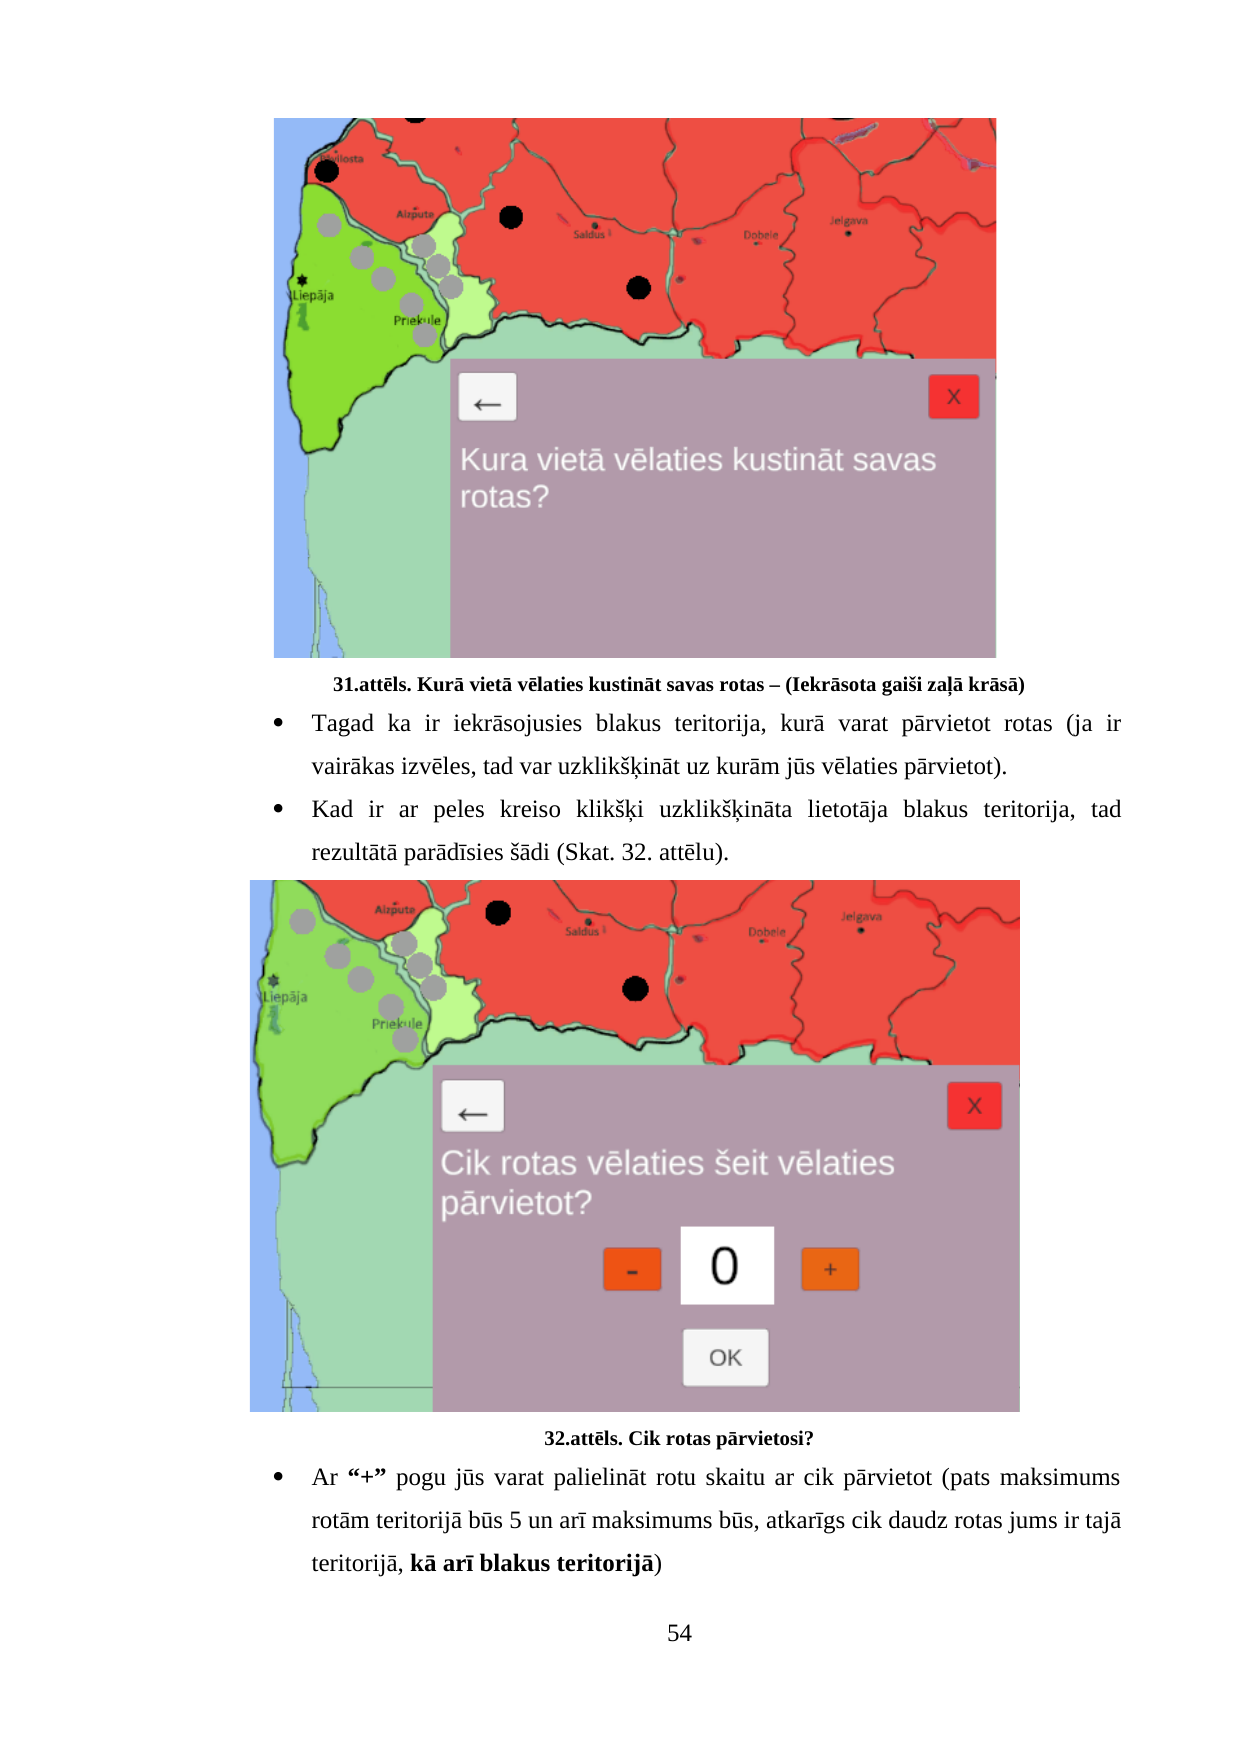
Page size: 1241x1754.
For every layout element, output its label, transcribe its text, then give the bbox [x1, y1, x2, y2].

picture [273, 118, 997, 658]
text 31.attēls. Kurā vietā vēlaties kustināt savas rotas – (Iekrāsota gaiši zaļā krāsā) [148, 672, 1122, 696]
picture [249, 880, 1020, 1412]
text 32.attēls. Cik rotas pārvietosi? [148, 1426, 1122, 1450]
list Kad ir ar peles kreiso klikšķi uzklikšķināta lietotāja blakus teritorija, tad rezultātā parādīsies šādi (Skat. 32. attēlu). [274, 794, 1122, 866]
list Ar “+” pogu jūs varat palielināt rotu skaitu ar cik pārvietot (pats maksimums rotām teritorijā būs 5 un arī maksimums būs, atkarīgs cik daudz rotas jums ir tajā teritorijā, kā arī blakus teritorijā) [274, 1462, 1122, 1577]
list Tagad ka ir iekrāsojusies blakus teritorija, kurā varat pārvietot rotas (ja ir vairākas izvēles, tad var uzklikšķināt uz kurām jūs vēlaties pārvietot). [274, 708, 1122, 779]
